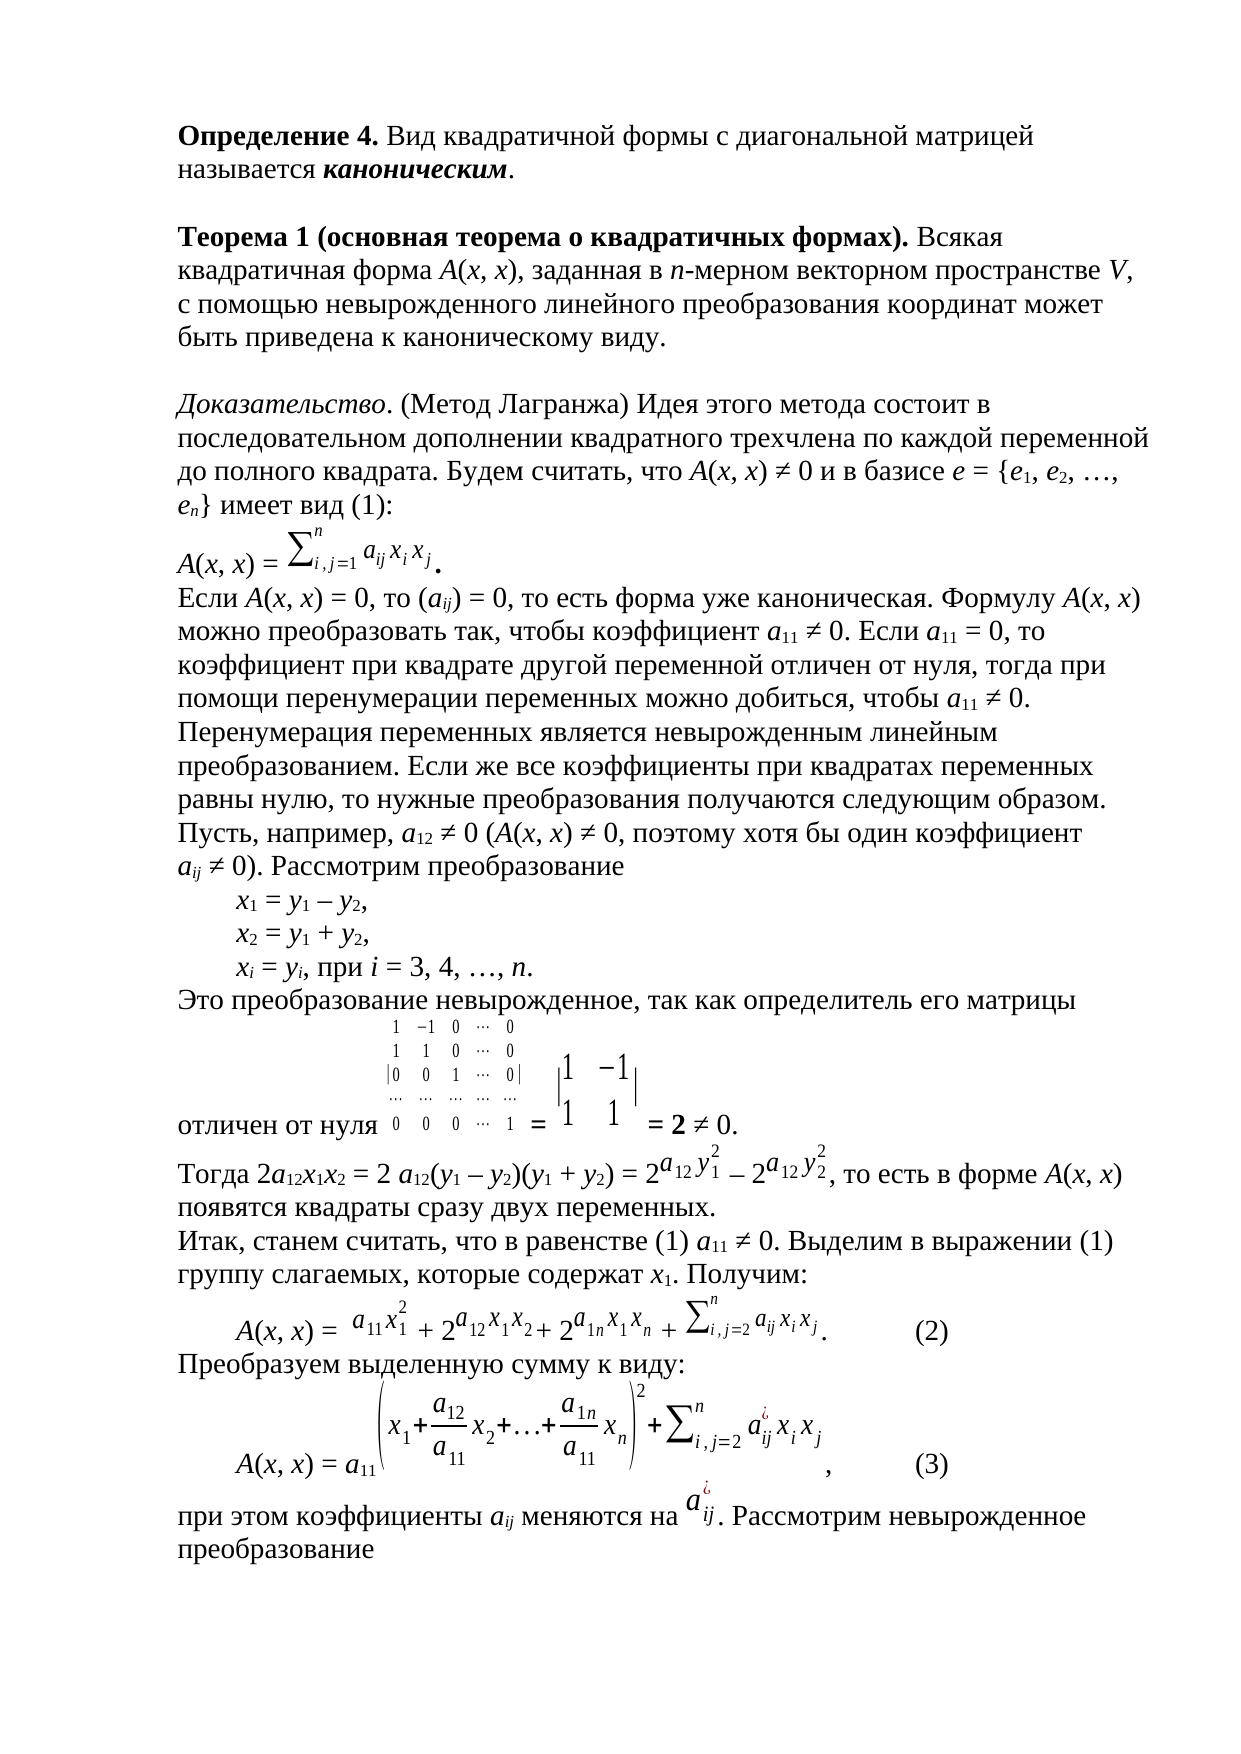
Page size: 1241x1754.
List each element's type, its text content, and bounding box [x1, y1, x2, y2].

text A(x, x) = a11, (3) [177, 1380, 1152, 1480]
text Если A(x, x) = 0, то (aij) = 0, то есть форма уже каноническая. Формулу A(x, x) можно преобразовать так, чтобы коэффициент a11 ≠ 0. Если a11 = 0, то коэффициент при квадрате другой переменной отличен от нуля, тогда при помощи перенумерации переменных можно добиться, чтобы a11 ≠ 0. Перенумерация переменных является невырожденным линейным преобразованием. Если же все коэффициенты при квадратах переменных равны нулю, то нужные преобразования получаются следующим образом. Пусть, например, a12 ≠ 0 (A(x, x) ≠ 0, поэтому хотя бы один коэффициент aij ≠ 0). Рассмотрим преобразование [177, 580, 1152, 882]
text Итак, станем считать, что в равенстве (1) a11 ≠ 0. Выделим в выражении (1) группу слагаемых, которые содержат x1. Получим: [177, 1223, 1152, 1290]
text xi = yi, при i = 3, 4, …, n. [177, 949, 1152, 982]
text A(x, x) = + 2+ 2 + . (2) [177, 1290, 1152, 1346]
text Определение 4. Вид квадратичной формы с диагональной матрицей называется каноническим. [177, 118, 1152, 185]
text x2 = y1 + y2, [177, 915, 1152, 949]
text Это преобразование невырожденное, так как определитель его матрицы отличен от нуля = = 2 ≠ 0. [177, 982, 1152, 1141]
text Преобразуем выделенную сумму к виду: [177, 1346, 1152, 1380]
text x1 = y1 – y2, [177, 882, 1152, 915]
text при этом коэффициенты aij меняются на . Рассмотрим невырожденное преобразование [177, 1480, 1152, 1565]
text Теорема 1 (основная теорема о квадратичных формах). Всякая квадратичная форма A(x, x), заданная в n-мерном векторном пространстве V, с помощью невырожденного линейного преобразования координат может быть приведена к каноническому виду. [177, 219, 1152, 353]
text Тогда 2a12x1x2 = 2 a12(y1 – y2)(y1 + y2) = 2 – 2, то есть в форме A(x, x) появятся квадраты сразу двух переменных. [177, 1141, 1152, 1223]
text A(x, x) = . [177, 521, 1152, 580]
text Доказательство. (Метод Лагранжа) Идея этого метода состоит в последовательном дополнении квадратного трехчлена по каждой переменной до полного квадрата. Будем считать, что A(x, x) ≠ 0 и в базисе e = {e1, e2, …, en} имеет вид (1): [177, 386, 1152, 521]
